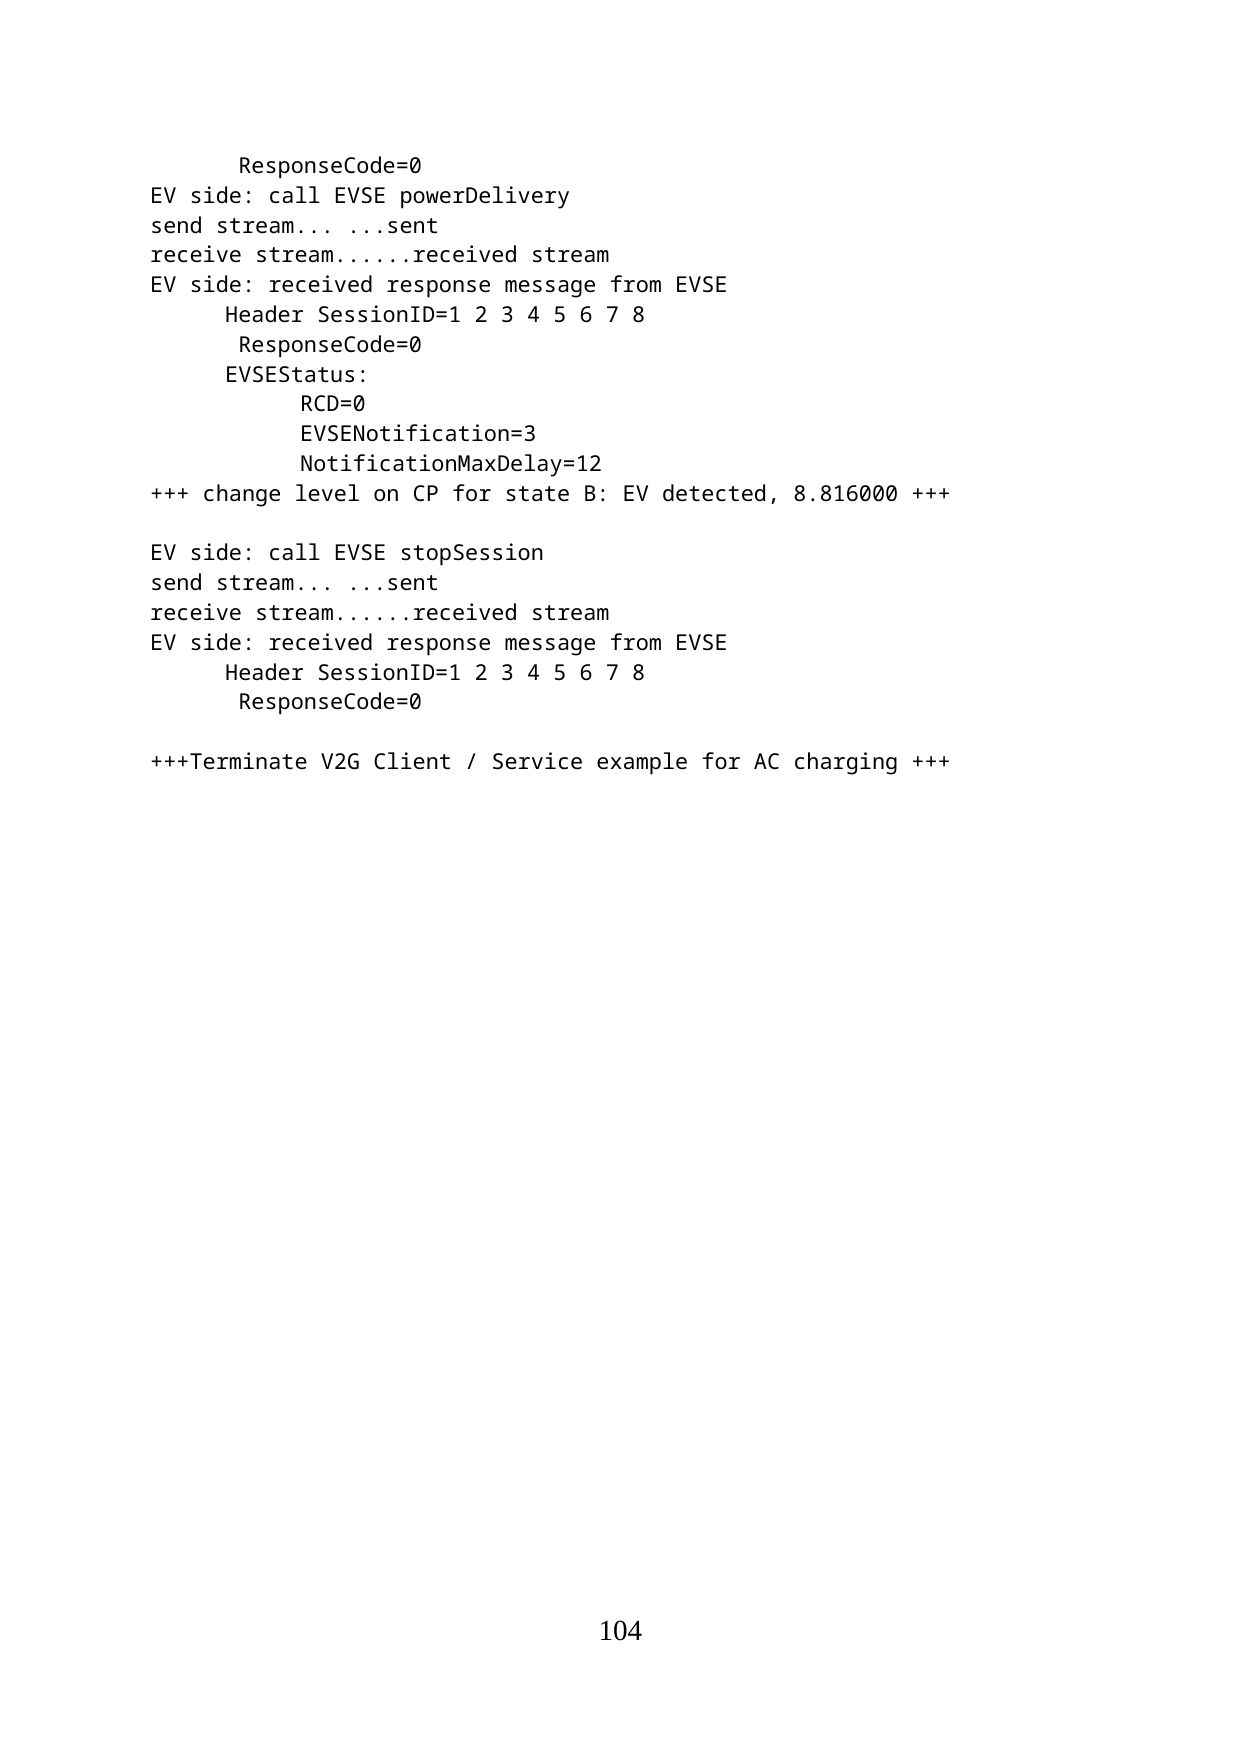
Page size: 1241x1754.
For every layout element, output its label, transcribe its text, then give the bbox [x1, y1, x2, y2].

text receive stream......received stream [150, 239, 1090, 269]
text RCD=0 [150, 388, 1090, 418]
text EVSENotification=3 [150, 418, 1090, 448]
text send stream... ...sent [150, 209, 1090, 239]
text EV side: received response message from EVSE [150, 627, 1090, 656]
text ResponseCode=0 [150, 329, 1090, 358]
text send stream... ...sent [150, 567, 1090, 597]
text EV side: call EVSE stopSession [150, 537, 1090, 567]
text EV side: call EVSE powerDelivery [150, 180, 1090, 209]
text ResponseCode=0 [150, 686, 1090, 716]
text receive stream......received stream [150, 597, 1090, 627]
text Header SessionID=1 2 3 4 5 6 7 8 [150, 299, 1090, 329]
text NotificationMaxDelay=12 [150, 448, 1090, 478]
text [150, 269, 1090, 299]
text +++ change level on CP for state B: EV detected, 8.816000 +++ [150, 478, 1090, 507]
text +++Terminate V2G Client / Service example for AC charging +++ [150, 746, 1090, 776]
text ResponseCode=0 [150, 150, 1090, 180]
text Header SessionID=1 2 3 4 5 6 7 8 [150, 656, 1090, 686]
text EVSEStatus: [150, 358, 1090, 388]
